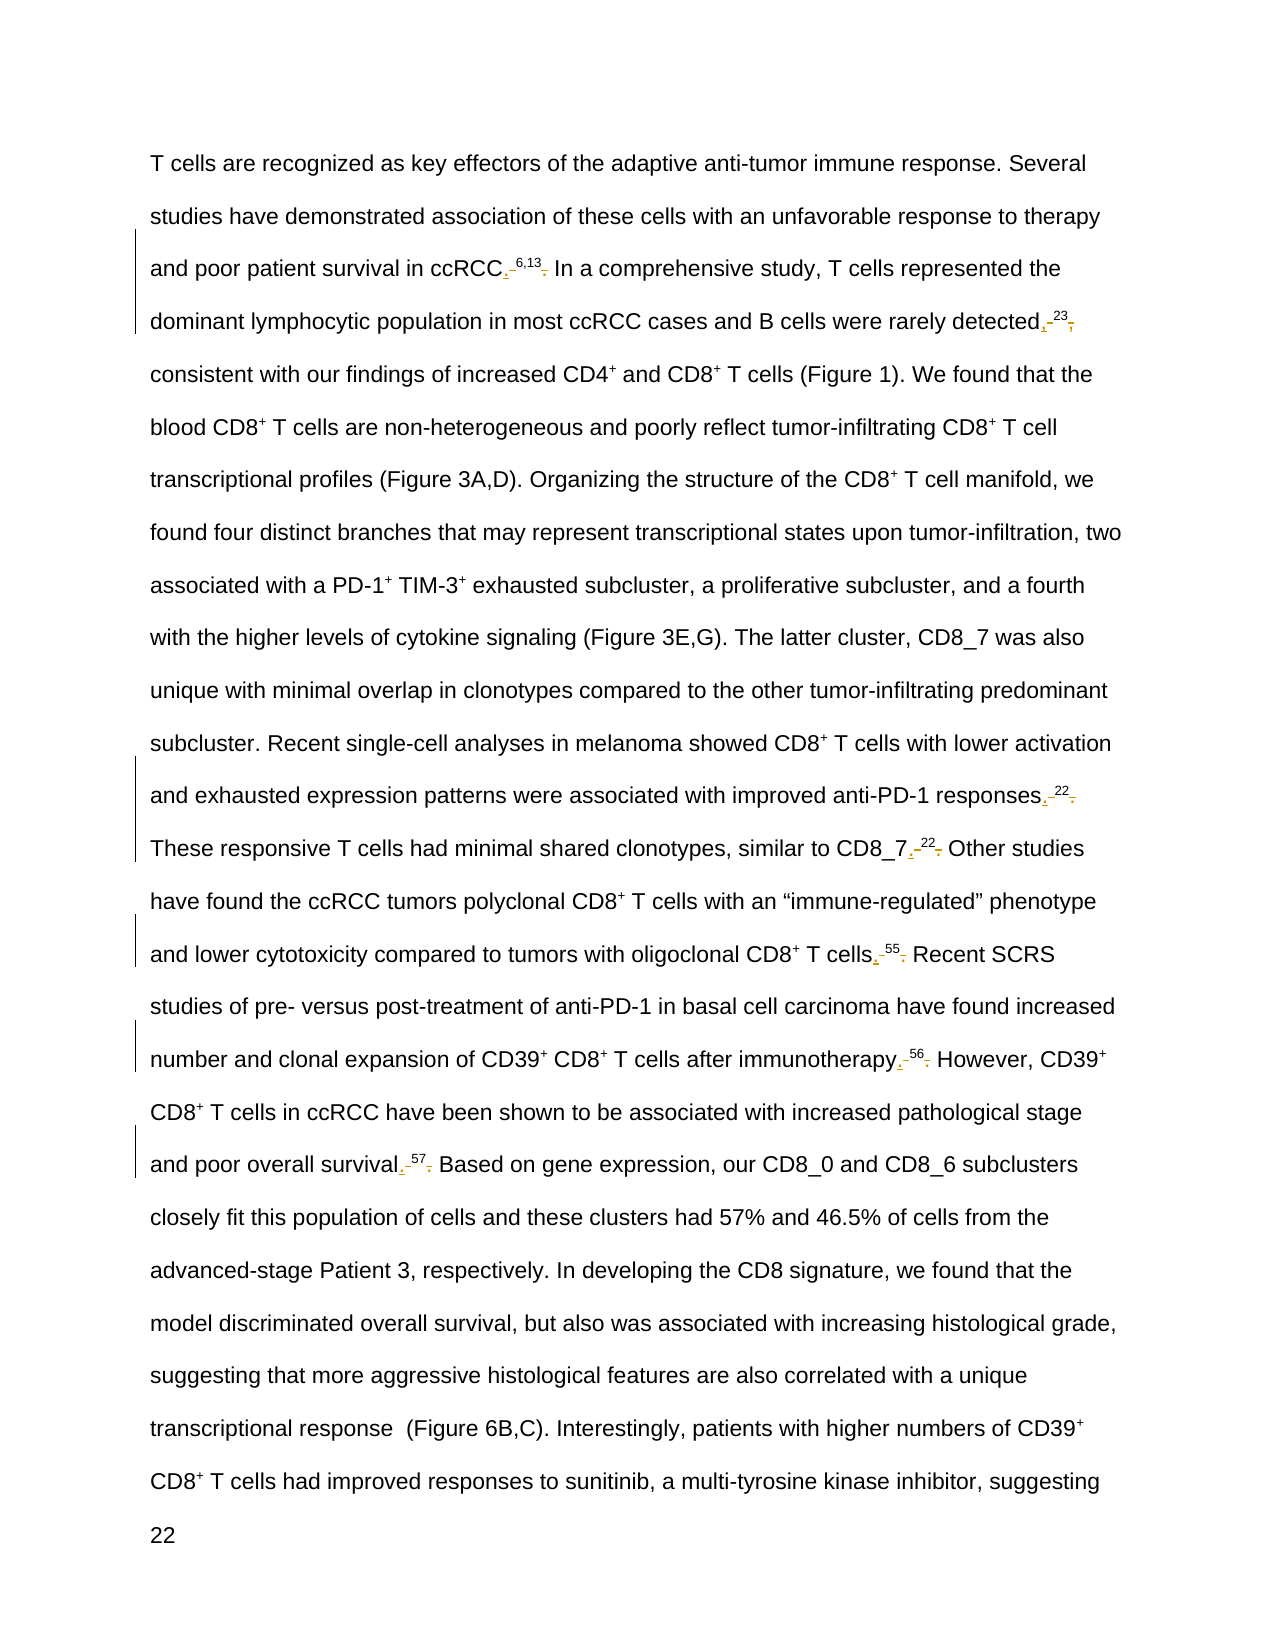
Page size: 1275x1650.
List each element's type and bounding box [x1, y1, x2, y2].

text [150, 150, 1125, 1494]
